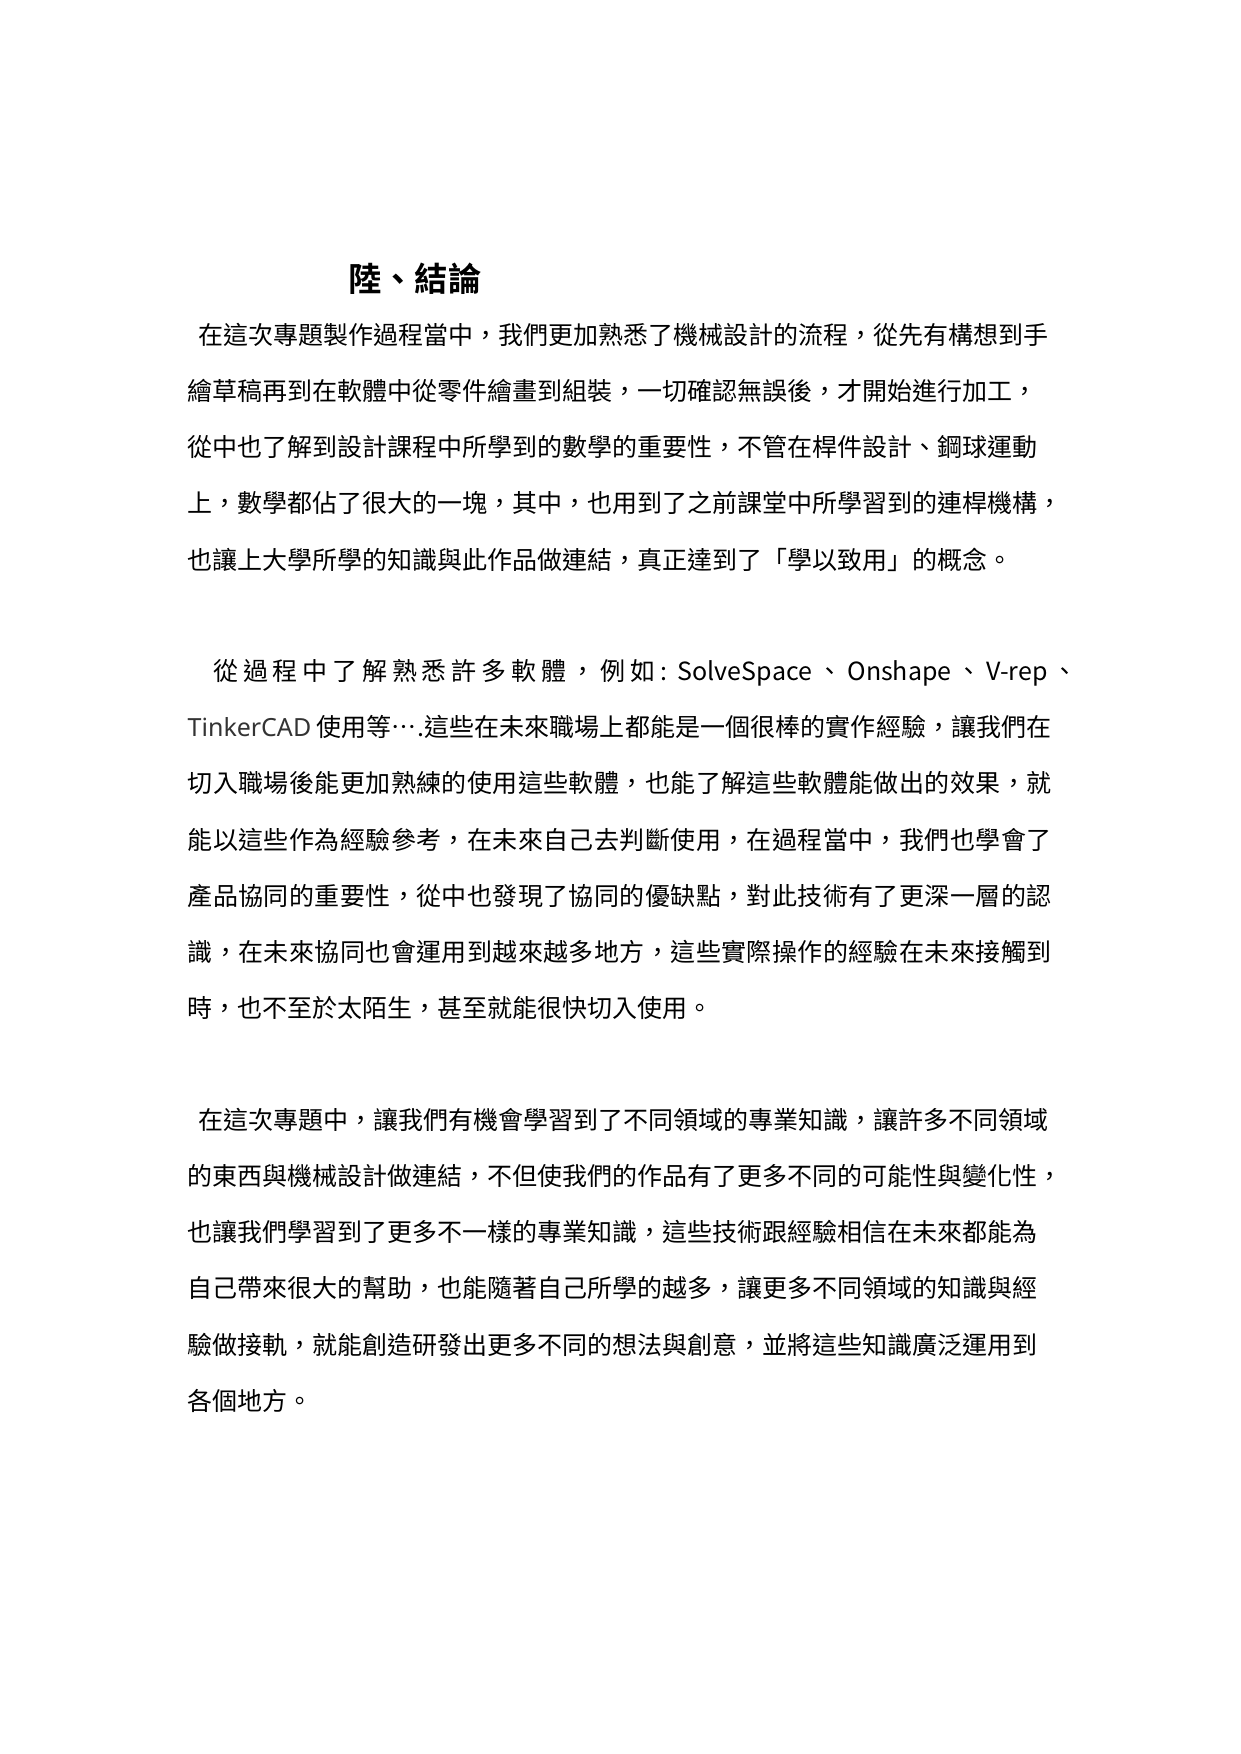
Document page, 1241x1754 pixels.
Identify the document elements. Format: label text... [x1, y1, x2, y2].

text 陸、結論 [187, 239, 1053, 314]
text 從過程中了解熟悉許多軟體，例如: SolveSpace、Onshape、V-rep、TinkerCAD使用等….這些在未來職場上都能是一個很棒的實作經驗，讓我們在切入職場後能更加熟練的使用這些軟體，也能了解這些軟體能做出的效果，就能以這些作為經驗參考，在未來自己去判斷使用，在過程當中，我們也學會了產品協同的重要性，從中也發現了協同的優缺點，對此技術有了更深一層的認識，在未來協同也會運用到越來越多地方，這些實際操作的經驗在未來接觸到時，也不至於太陌生，甚至就能很快切入使用。 [187, 651, 1053, 1026]
text 在這次專題中，讓我們有機會學習到了不同領域的專業知識，讓許多不同領域的東西與機械設計做連結，不但使我們的作品有了更多不同的可能性與變化性，也讓我們學習到了更多不一樣的專業知識，這些技術跟經驗相信在未來都能為自己帶來很大的幫助，也能隨著自己所學的越多，讓更多不同領域的知識與經驗做接軌，就能創造研發出更多不同的想法與創意，並將這些知識廣泛運用到各個地方。 [187, 1099, 1053, 1418]
text 在這次專題製作過程當中，我們更加熟悉了機械設計的流程，從先有構想到手繪草稿再到在軟體中從零件繪畫到組裝，一切確認無誤後，才開始進行加工，從中也了解到設計課程中所學到的數學的重要性，不管在桿件設計、鋼球運動上，數學都佔了很大的一塊，其中，也用到了之前課堂中所學習到的連桿機構，也讓上大學所學的知識與此作品做連結，真正達到了「學以致用」的概念。 [187, 314, 1053, 577]
